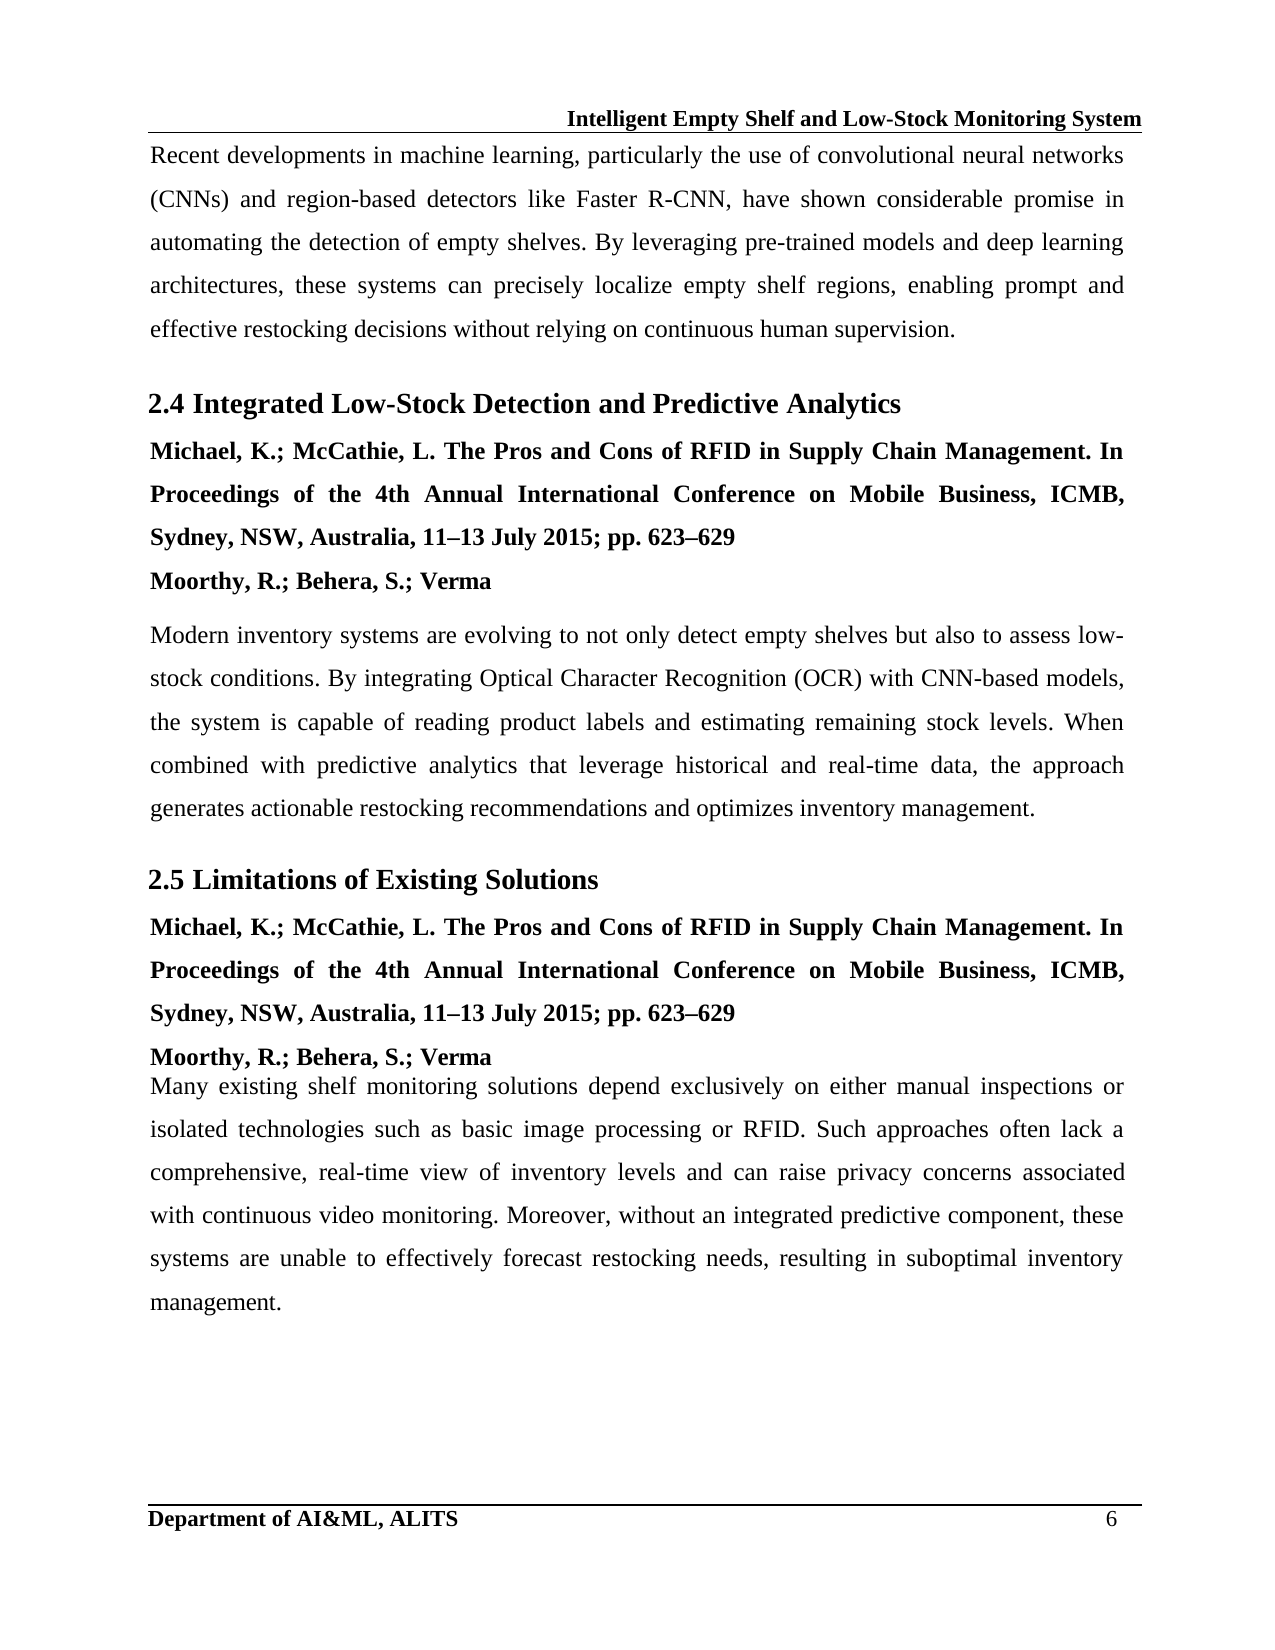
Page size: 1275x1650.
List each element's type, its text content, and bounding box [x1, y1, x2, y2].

text Moorthy, R.; Behera, S.; Verma [150, 1042, 1142, 1071]
subtitle Integrated Low-Stock Detection and Predictive Analytics [148, 386, 1142, 419]
text Moorthy, R.; Behera, S.; Verma [150, 566, 1142, 595]
text Many existing shelf monitoring solutions depend exclusively on either manual inspections or isolated technologies such as basic image processing or RFID. Such approaches often lack a comprehensive, real-time view of inventory levels and can raise privacy concerns associated with continuous video monitoring. Moreover, without an integrated predictive component, these systems are unable to effectively forecast restocking needs, resulting in suboptimal inventory management. [150, 1071, 1125, 1315]
text Recent developments in machine learning, particularly the use of convolutional neural networks (CNNs) and region-based detectors like Faster R-CNN, have shown considerable promise in automating the detection of empty shelves. By leveraging pre-trained models and deep learning architectures, these systems can precisely localize empty shelf regions, enabling prompt and effective restocking decisions without relying on continuous human supervision. [150, 141, 1125, 343]
subtitle Limitations of Existing Solutions [148, 862, 1142, 895]
text Modern inventory systems are evolving to not only detect empty shelves but also to assess low- stock conditions. By integrating Optical Character Recognition (OCR) with CNN-based models, the system is capable of reading product labels and estimating remaining stock levels. When combined with predictive analytics that leverage historical and real-time data, the approach generates actionable restocking recommendations and optimizes inventory management. [150, 620, 1126, 822]
